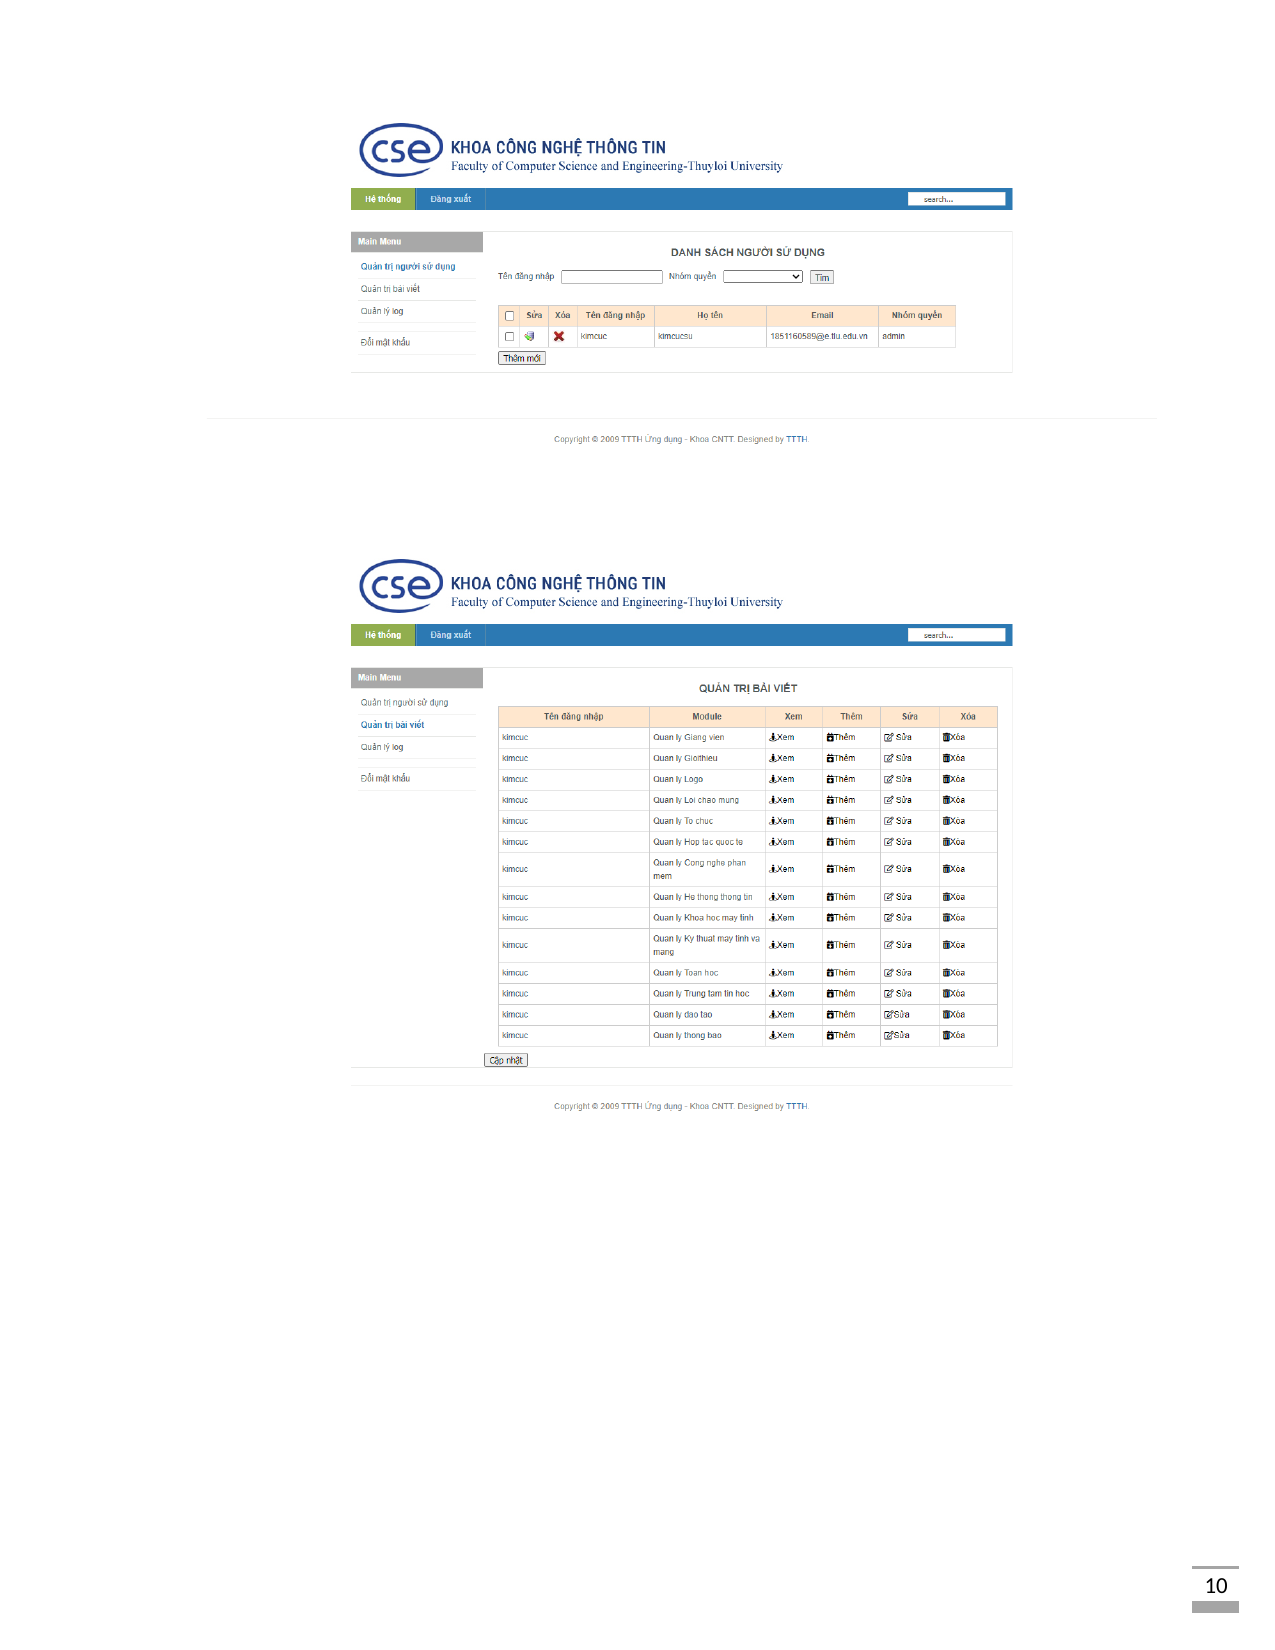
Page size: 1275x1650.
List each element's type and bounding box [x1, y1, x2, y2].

picture [206, 118, 1157, 536]
picture [206, 554, 1157, 1141]
